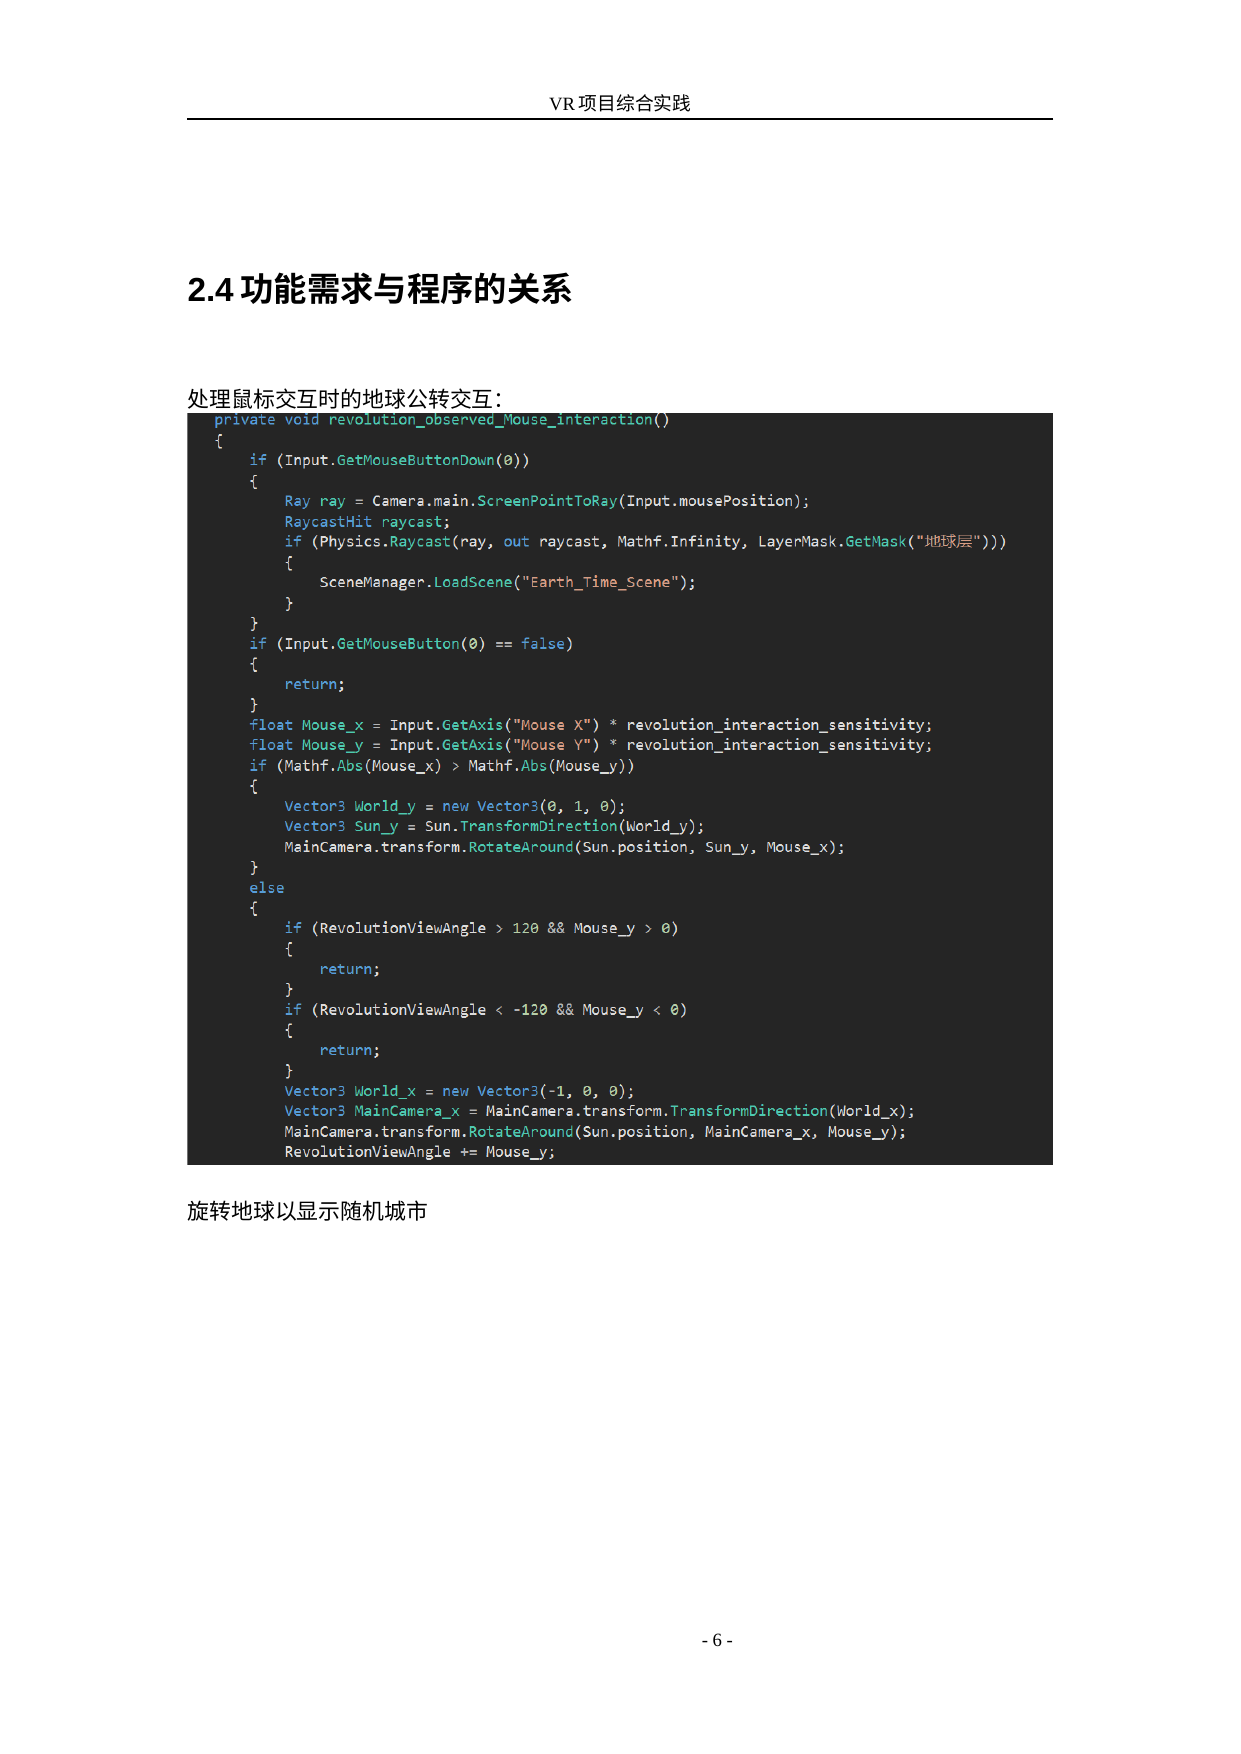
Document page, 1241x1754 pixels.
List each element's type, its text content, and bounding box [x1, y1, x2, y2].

subtitle 2.4功能需求与程序的关系 [187, 254, 1053, 319]
picture [187, 413, 1053, 1165]
text 处理鼠标交互时的地球公转交互： [187, 381, 1053, 413]
text 旋转地球以显示随机城市 [187, 1194, 1053, 1226]
